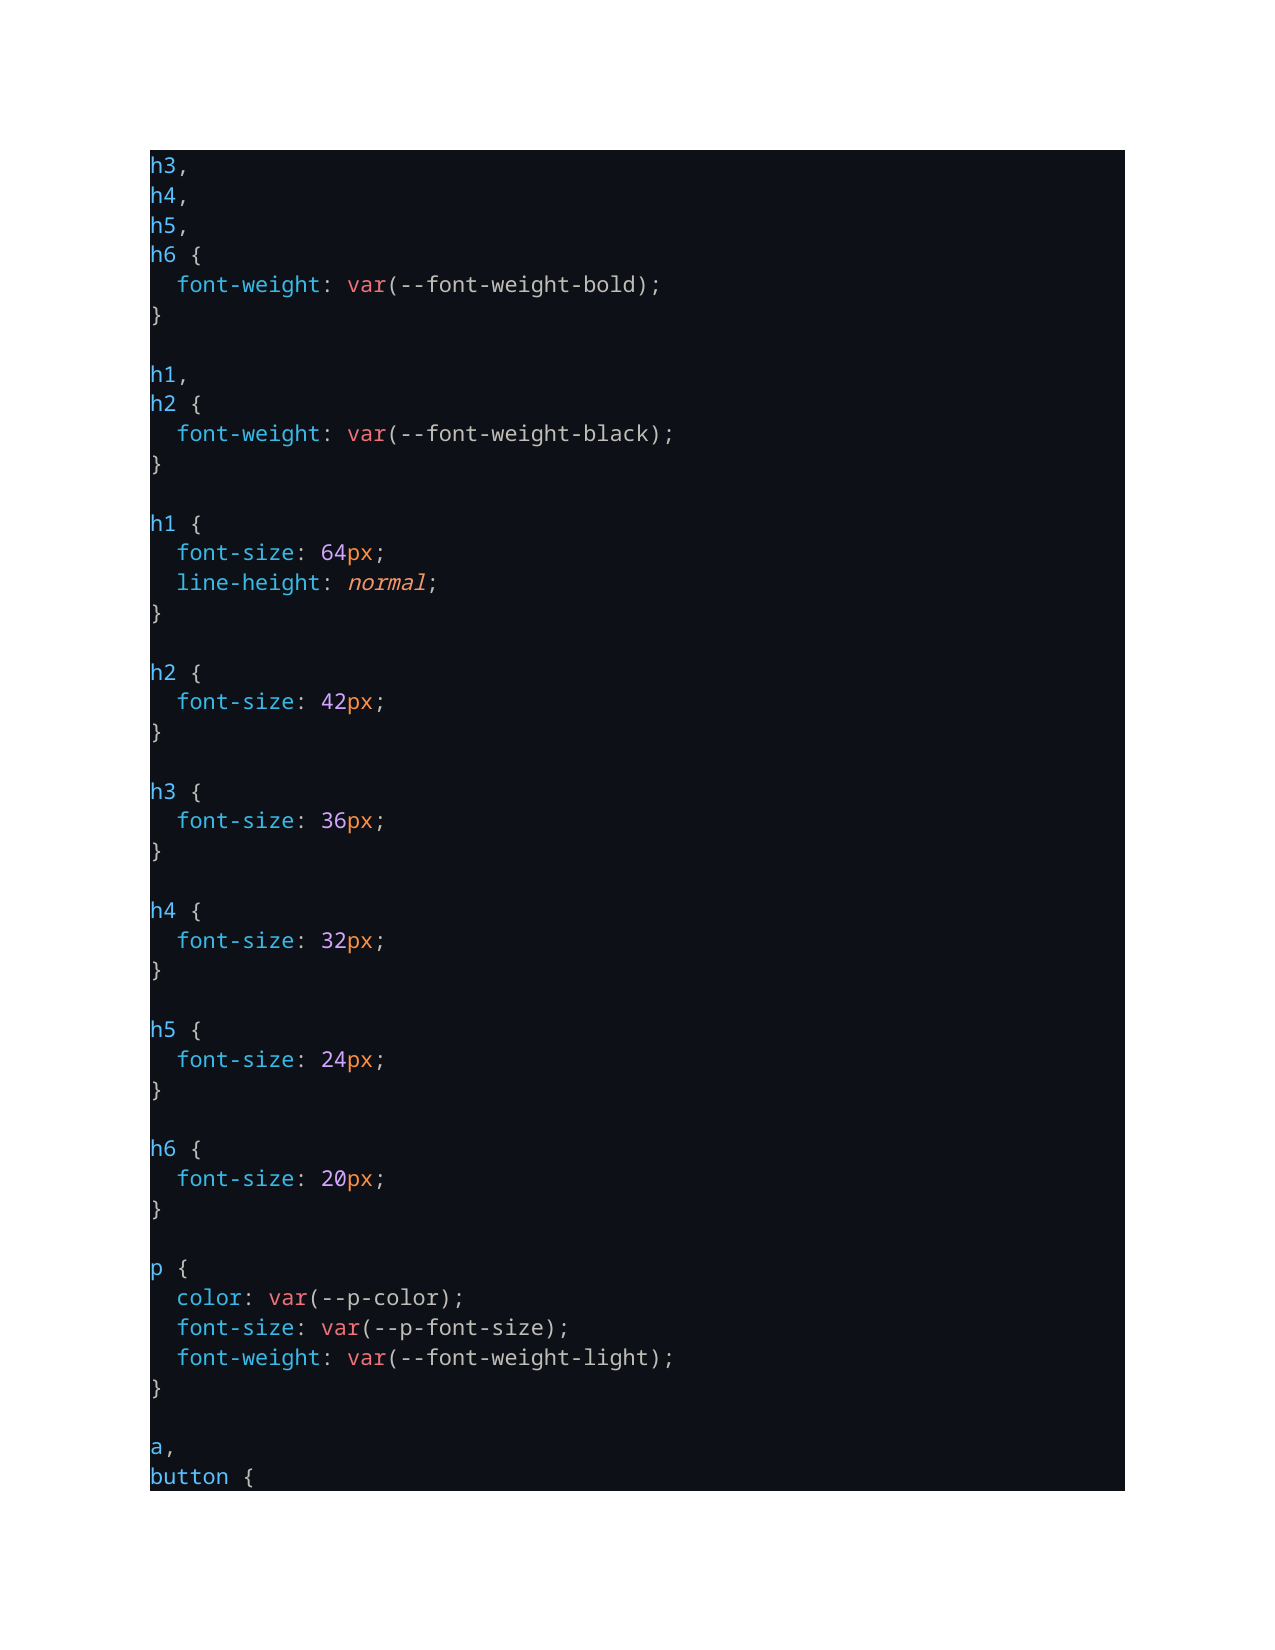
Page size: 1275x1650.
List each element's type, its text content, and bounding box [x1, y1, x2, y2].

text h1 { [150, 507, 1125, 537]
text h6 { [150, 1133, 1125, 1163]
text font-size: 36px; [150, 805, 1125, 835]
text h4, [150, 180, 1125, 209]
text } [150, 597, 1125, 627]
text h2 { [150, 388, 1125, 418]
text h1, [150, 358, 1125, 388]
text } [150, 954, 1125, 984]
text h3 { [150, 776, 1125, 805]
text font-size: 32px; [150, 924, 1125, 954]
text line-height: normal; [150, 567, 1125, 597]
text h6 { [150, 239, 1125, 269]
text p { [150, 1252, 1125, 1282]
text } [150, 299, 1125, 329]
text } [150, 1073, 1125, 1103]
text a, [150, 1431, 1125, 1461]
text font-size: var(--p-font-size); [150, 1312, 1125, 1342]
text font-size: 24px; [150, 1044, 1125, 1073]
text h5 { [150, 1014, 1125, 1044]
text h3, [150, 150, 1125, 180]
text } [150, 716, 1125, 746]
text h5, [150, 209, 1125, 239]
text color: var(--p-color); [150, 1282, 1125, 1312]
text h2 { [150, 656, 1125, 686]
text font-size: 42px; [150, 686, 1125, 716]
text button { [150, 1461, 1125, 1491]
text font-size: 20px; [150, 1163, 1125, 1193]
text } [150, 448, 1125, 478]
text } [150, 1371, 1125, 1401]
text font-weight: var(--font-weight-bold); [150, 269, 1125, 299]
text h4 { [150, 895, 1125, 924]
text font-size: 64px; [150, 537, 1125, 567]
text font-weight: var(--font-weight-light); [150, 1342, 1125, 1371]
text } [150, 1193, 1125, 1222]
text font-weight: var(--font-weight-black); [150, 418, 1125, 448]
text } [150, 835, 1125, 865]
